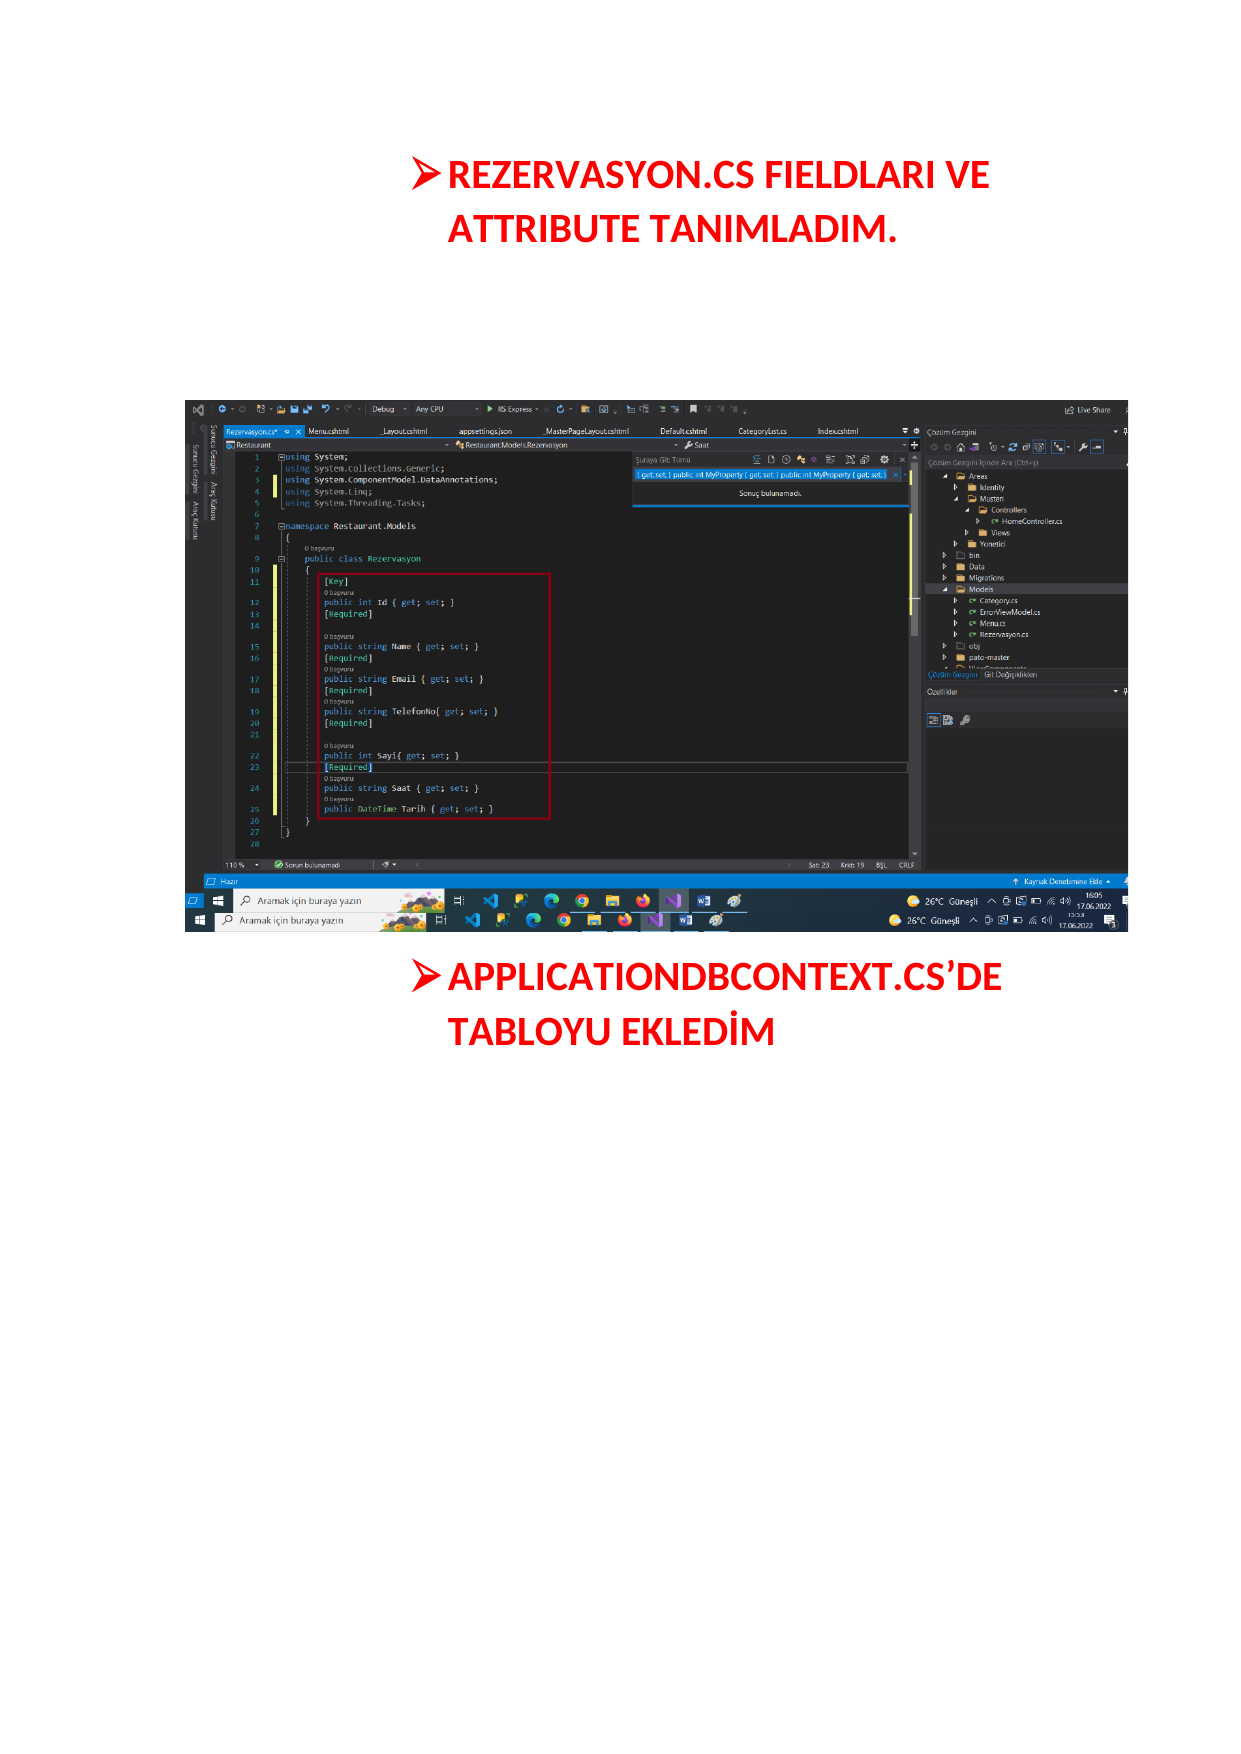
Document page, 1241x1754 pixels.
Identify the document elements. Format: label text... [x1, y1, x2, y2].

list APPLICATIONDBCONTEXT.CS’DE TABLOYU EKLEDİM [410, 950, 1093, 1056]
picture [185, 400, 1129, 932]
list REZERVASYON.CS FIELDLARI VE ATTRIBUTE TANIMLADIM. [410, 148, 1093, 253]
